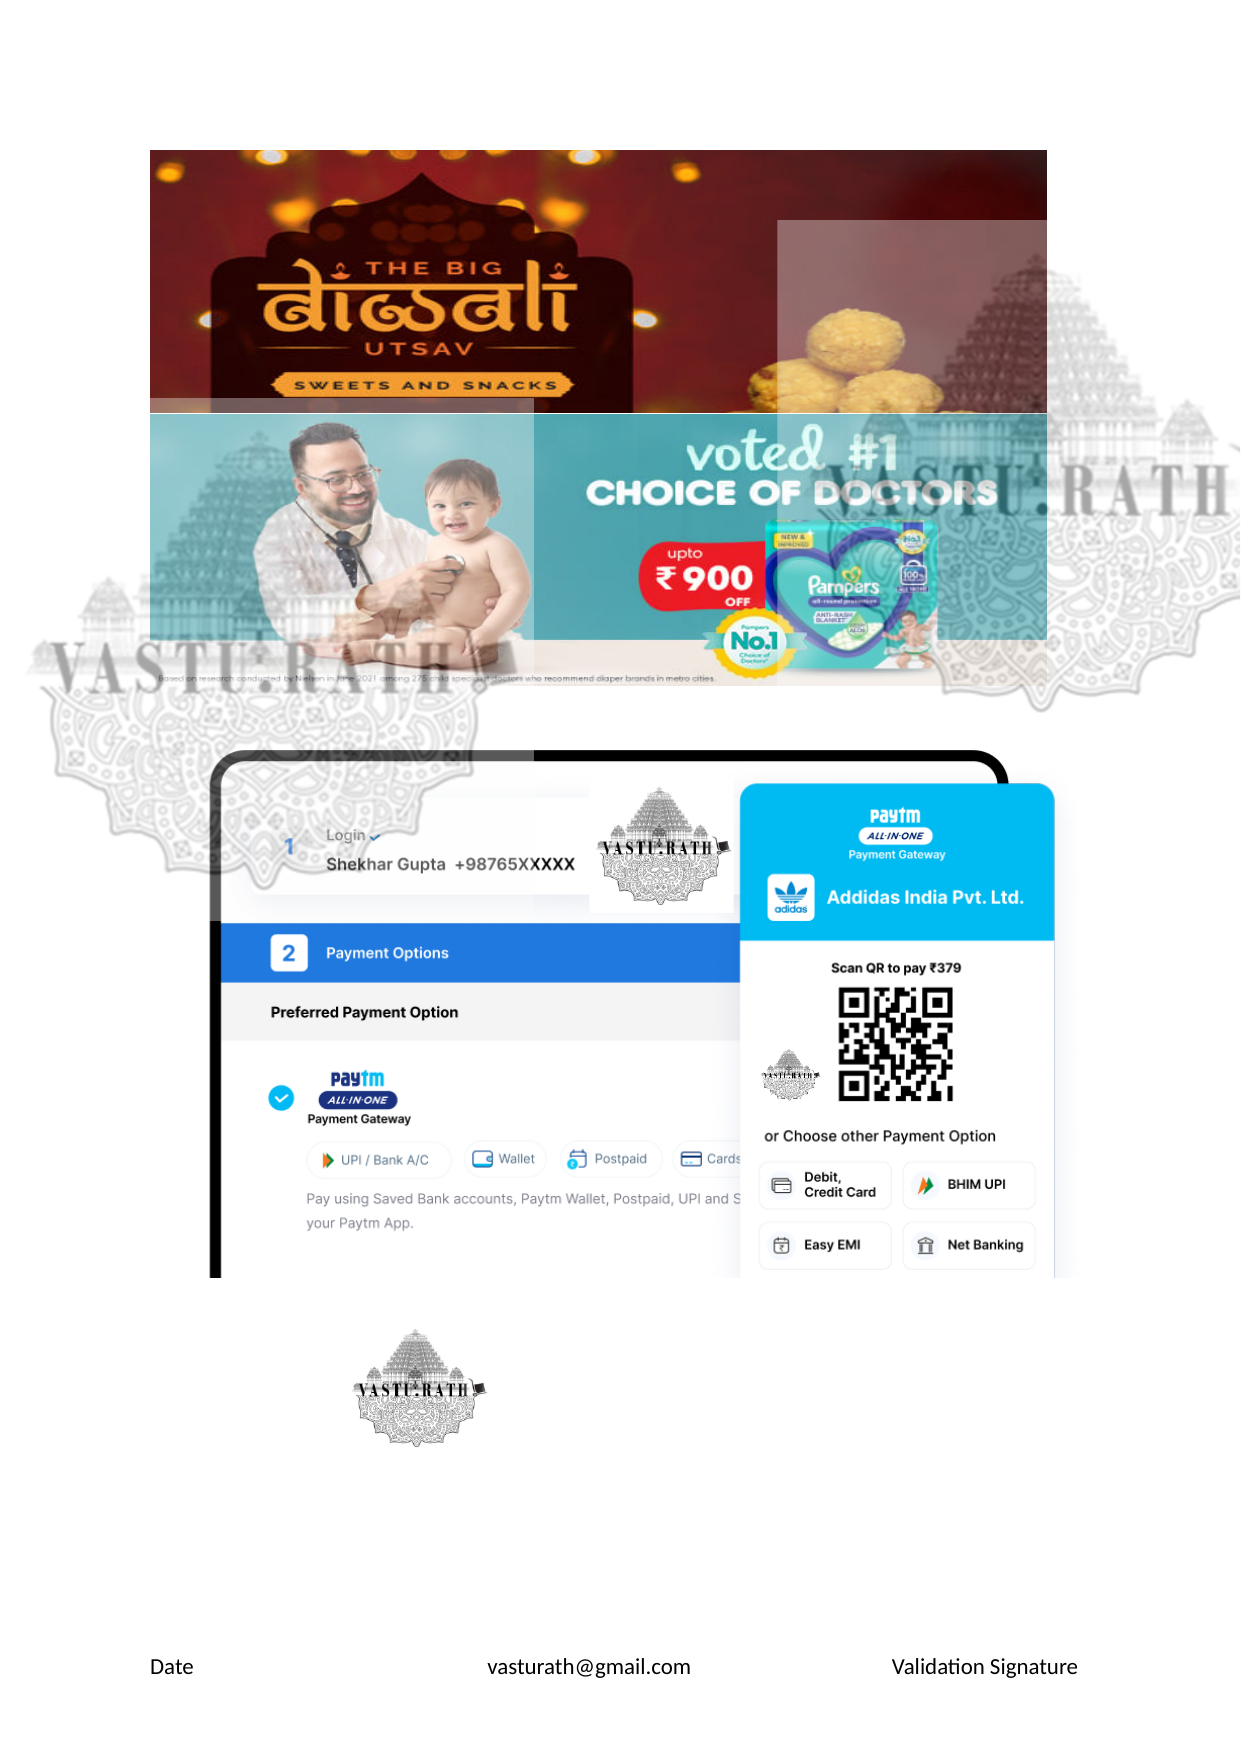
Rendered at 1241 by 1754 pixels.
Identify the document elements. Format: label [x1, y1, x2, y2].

picture [0, 150, 1241, 1278]
picture [344, 1321, 490, 1455]
